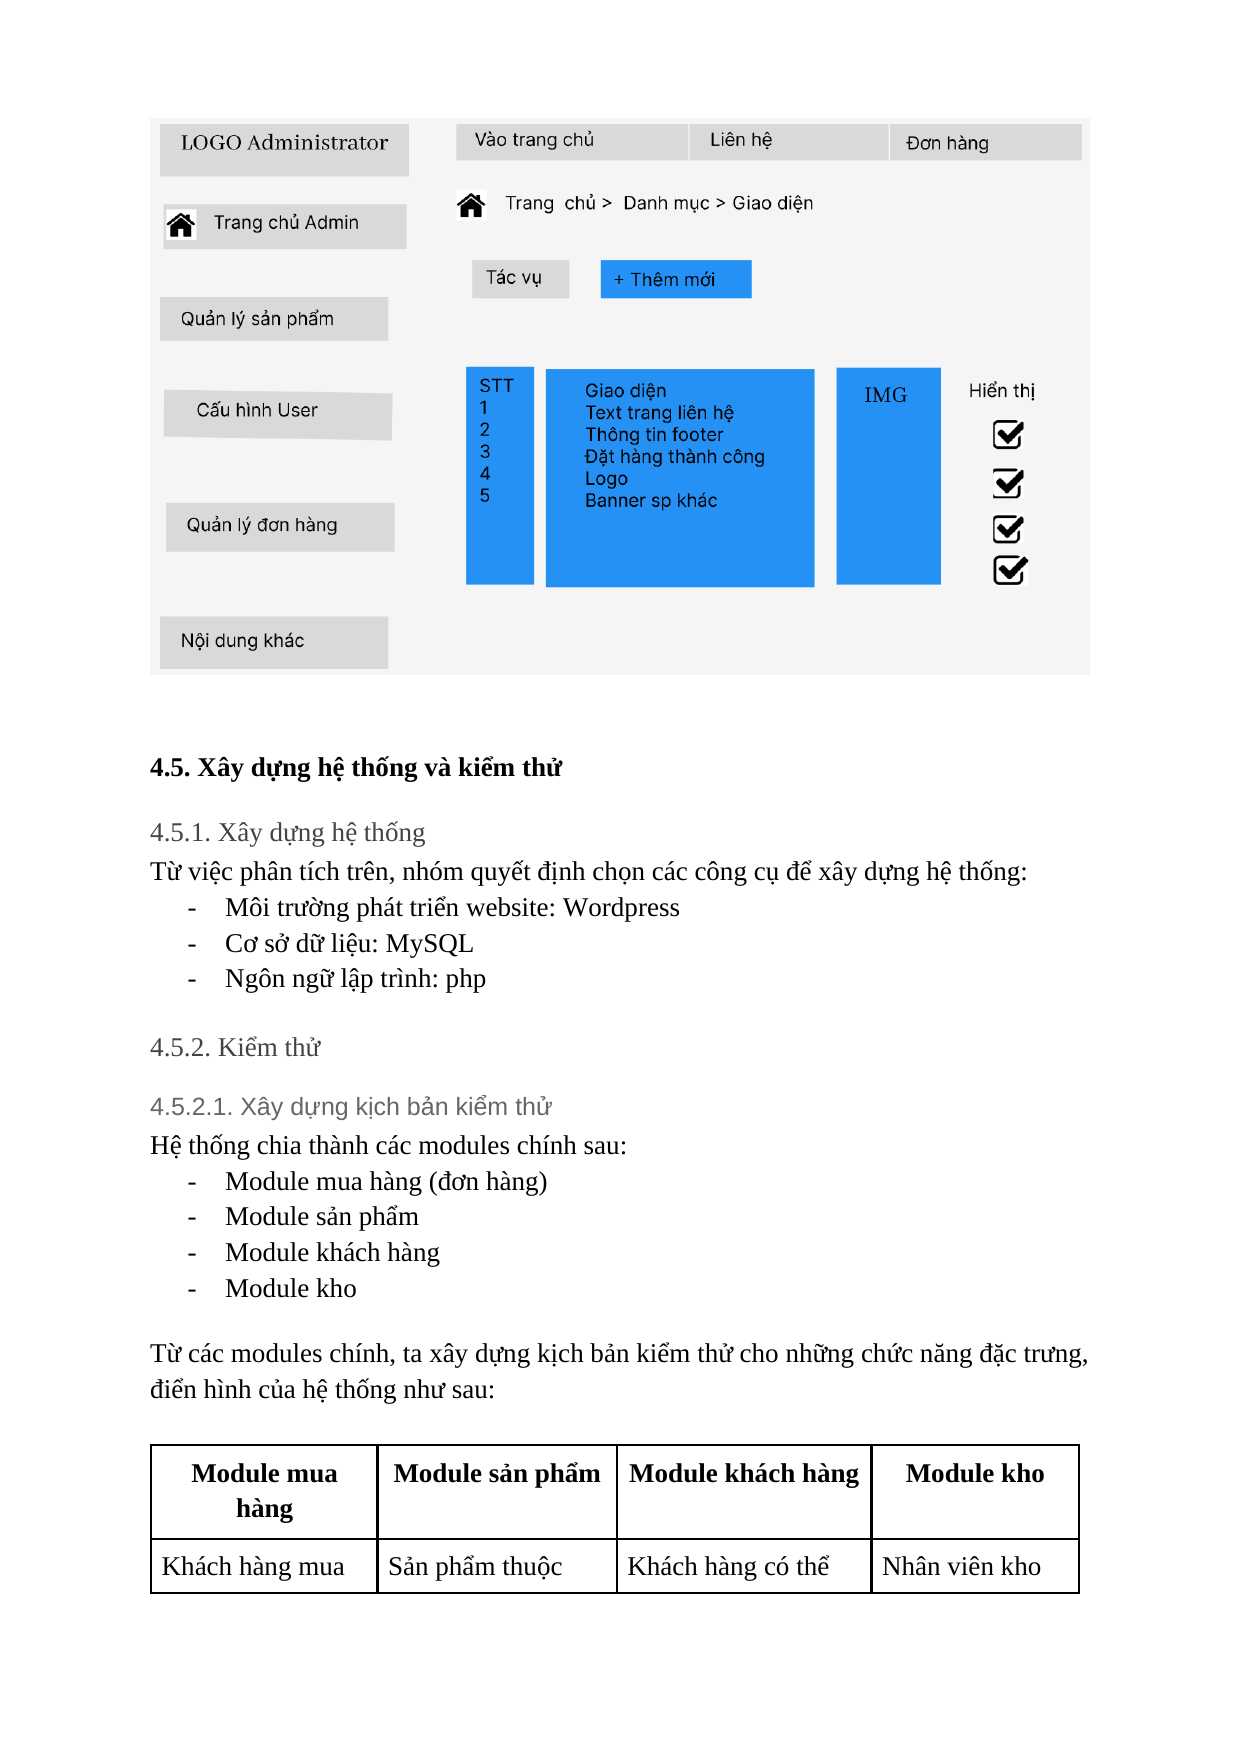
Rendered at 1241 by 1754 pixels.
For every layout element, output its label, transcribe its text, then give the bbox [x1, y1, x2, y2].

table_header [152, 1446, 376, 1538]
text Hệ thống chia thành các modules chính sau: [150, 1129, 1109, 1160]
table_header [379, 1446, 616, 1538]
list Module kho [187, 1272, 1109, 1333]
list Ngôn ngữ lập trình: php [187, 962, 1109, 994]
subtitle 4.5.2.1. Xây dựng kịch bản kiểm thử [150, 1092, 1109, 1121]
list Module khách hàng [187, 1236, 1109, 1267]
list Module mua hàng (đơn hàng) [187, 1165, 1109, 1196]
list Cơ sở dữ liệu: MySQL [187, 927, 1109, 958]
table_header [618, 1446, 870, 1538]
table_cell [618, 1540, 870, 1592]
list Môi trường phát triển website: Wordpress [187, 891, 1109, 922]
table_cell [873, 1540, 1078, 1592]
subtitle 4.5.1. Xây dựng hệ thống [150, 816, 1109, 847]
text Từ các modules chính, ta xây dựng kịch bản kiểm thử cho những chức năng đặc trưng, điển hình của hệ thống như sau: [150, 1337, 1109, 1404]
text Từ việc phân tích trên, nhóm quyết định chọn các công cụ để xây dựng hệ thống: [150, 855, 1109, 886]
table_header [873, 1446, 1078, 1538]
picture [150, 118, 1091, 675]
subtitle 4.5.2. Kiểm thử [150, 1032, 1109, 1063]
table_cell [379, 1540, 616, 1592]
subtitle 4.5. Xây dựng hệ thống và kiểm thử [150, 751, 1109, 782]
list Module sản phẩm [187, 1200, 1109, 1232]
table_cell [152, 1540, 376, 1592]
